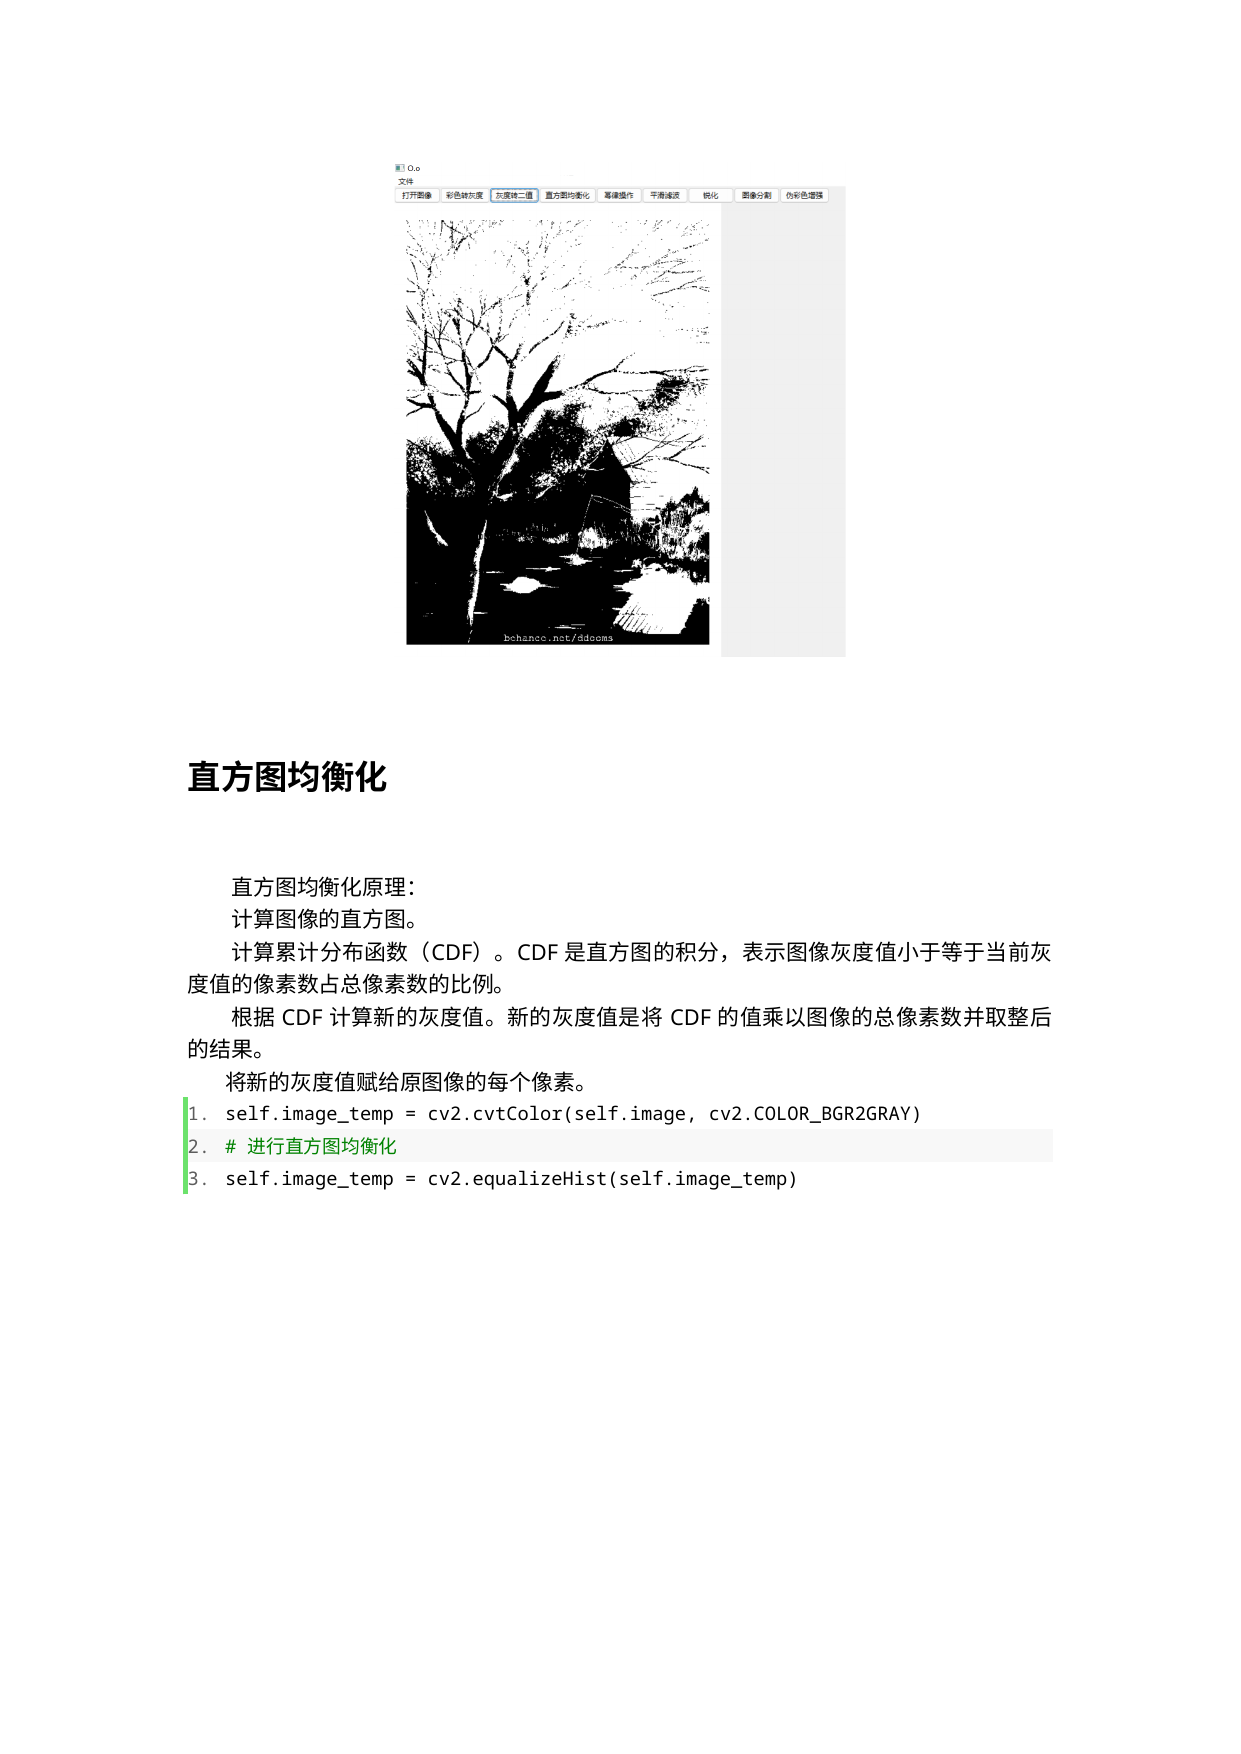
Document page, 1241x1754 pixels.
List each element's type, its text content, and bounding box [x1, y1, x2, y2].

list # 进行直方图均衡化 [188, 1129, 1053, 1162]
text 直方图均衡化原理： [187, 869, 1053, 902]
picture [394, 162, 846, 657]
subtitle 直方图均衡化 [187, 742, 1053, 807]
text 根据 CDF 计算新的灰度值。新的灰度值是将 CDF 的值乘以图像的总像素数并取整后的结果。 [187, 999, 1053, 1064]
list self.image_temp = cv2.equalizeHist(self.image_temp) [188, 1162, 1053, 1194]
list self.image_temp = cv2.cvtColor(self.image, cv2.COLOR_BGR2GRAY) [188, 1097, 1053, 1129]
text 将新的灰度值赋给原图像的每个像素。 [187, 1064, 1053, 1097]
text 计算图像的直方图。 [187, 902, 1053, 934]
text 计算累计分布函数（CDF）。CDF 是直方图的积分，表示图像灰度值小于等于当前灰度值的像素数占总像素数的比例。 [187, 934, 1053, 999]
